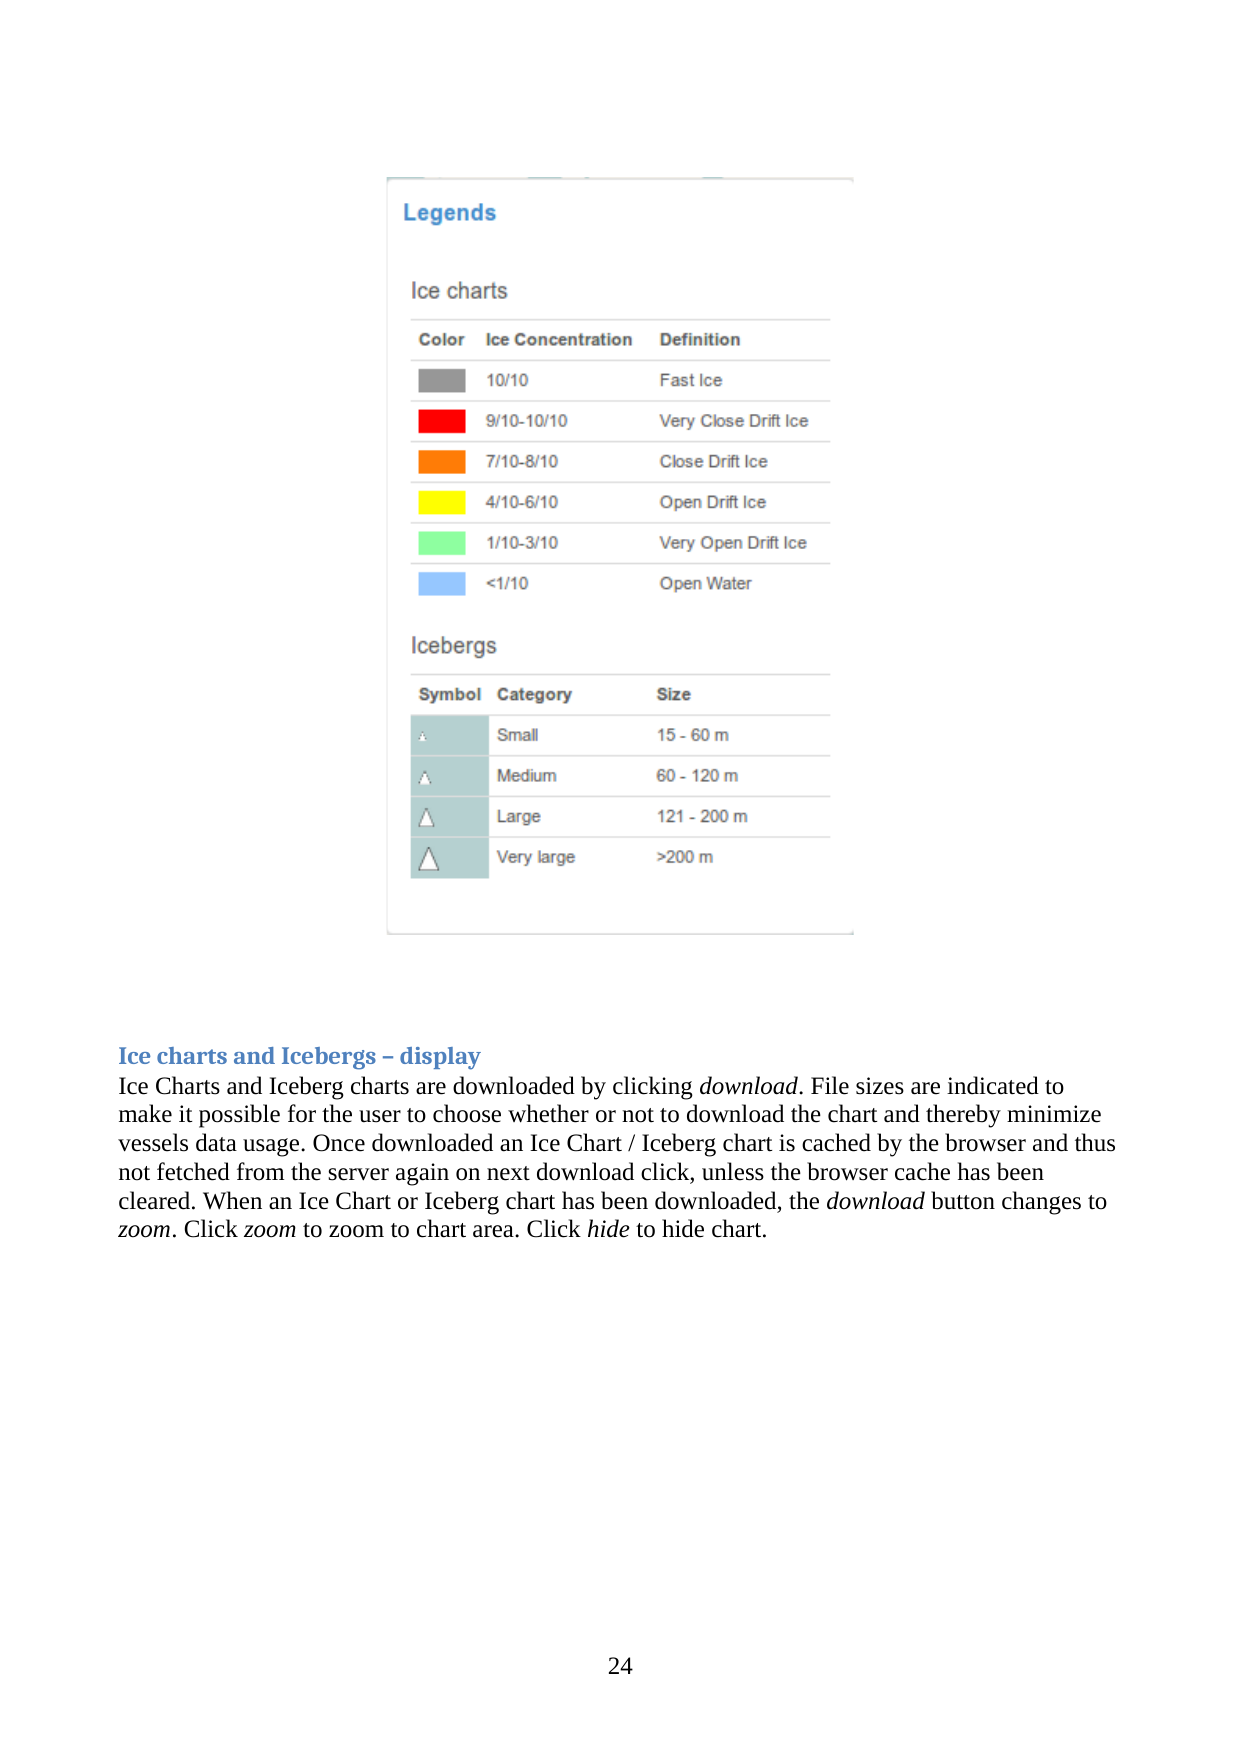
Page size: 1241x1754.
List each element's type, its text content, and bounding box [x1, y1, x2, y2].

text Ice Charts and Iceberg charts are downloaded by clicking download. File sizes are indicated to make it possible for the user to choose whether or not to download the chart and thereby minimize vessels data usage. Once downloaded an Ice Chart / Iceberg chart is cached by the browser and thus not fetched from the server again on next download click, unless the browser cache has been cleared. When an Ice Chart or Iceberg chart has been downloaded, the download button changes to zoom. Click zoom to zoom to chart area. Click hide to hide chart. [118, 1071, 1122, 1243]
picture [386, 177, 854, 935]
subtitle Ice charts and Icebergs – display [118, 1042, 1122, 1071]
